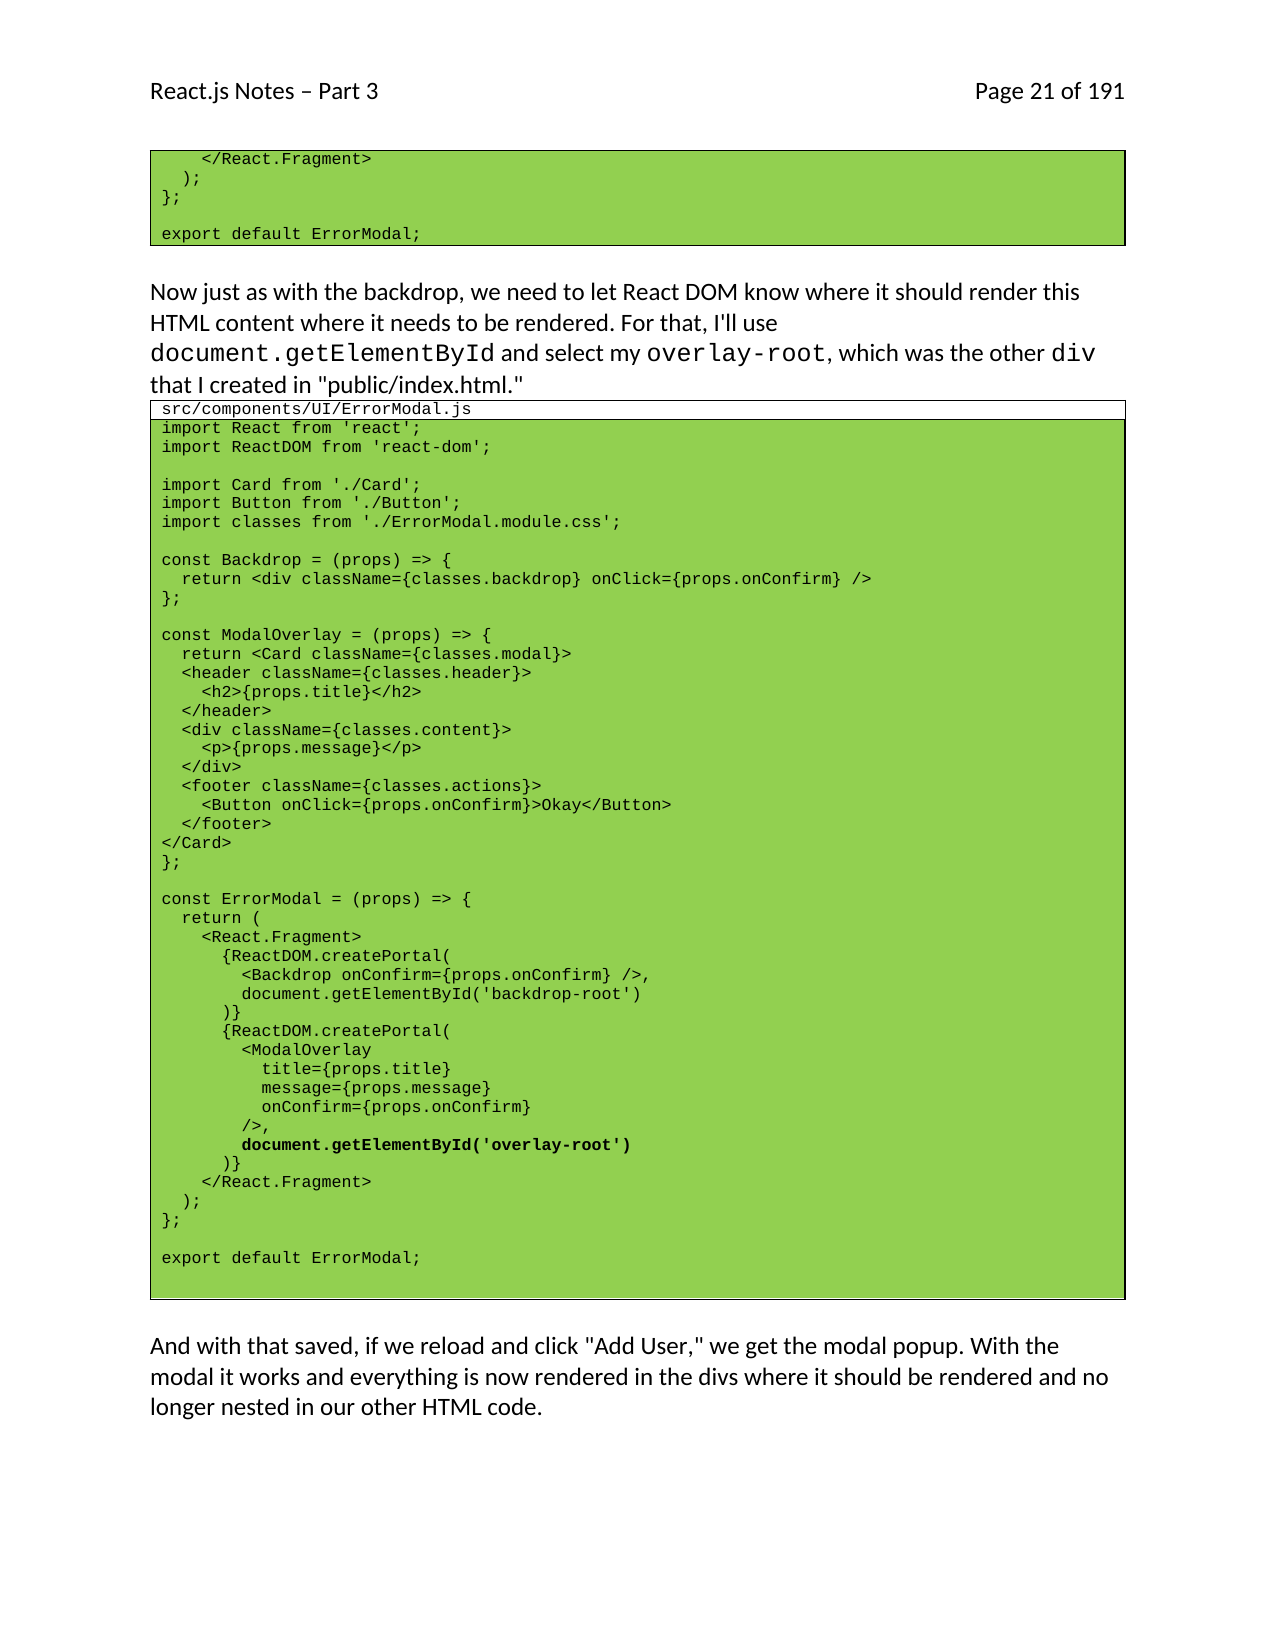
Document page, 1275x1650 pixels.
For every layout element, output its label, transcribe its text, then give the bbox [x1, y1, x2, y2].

table_cell import React from 'react'; import ReactDOM from 'react-dom'; import Card from './Card'; import Button from './Button'; import classes from './ErrorModal.module.css'; const Backdrop = (props) => { return <div className={classes.backdrop} onClick={props.onConfirm} /> }; const ModalOverlay = (props) => { return <Card className={classes.modal}> <header className={classes.header}> <h2>{props.title}</h2> </header> <div className={classes.content}> <p>{props.message}</p> </div> <footer className={classes.actions}> <Button onClick={props.onConfirm}>Okay</Button> </footer> </Card> }; const ErrorModal = (props) => { return ( <React.Fragment> {ReactDOM.createPortal( <Backdrop onConfirm={props.onConfirm} />, document.getElementById('backdrop-root') )} {ReactDOM.createPortal( <ModalOverlay title={props.title} message={props.message} onConfirm={props.onConfirm} />, document.getElementById('overlay-root') )} </React.Fragment> ); }; export default ErrorModal; [151, 420, 1124, 1298]
text Now just as with the backdrop, we need to let React DOM know where it should render this HTML content where it needs to be rendered. For that, I'll use document.getElementById and select my overlay-root, which was the other div that I created in "public/index.html." [150, 276, 1125, 400]
table_header src/components/UI/ErrorModal.js [151, 401, 1125, 419]
text And with that saved, if we reload and click "Add User," we get the modal popup. With the modal it works and everything is now rendered in the divs where it should be rendered and no longer nested in our other HTML code. [150, 1330, 1125, 1422]
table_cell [151, 151, 1124, 245]
